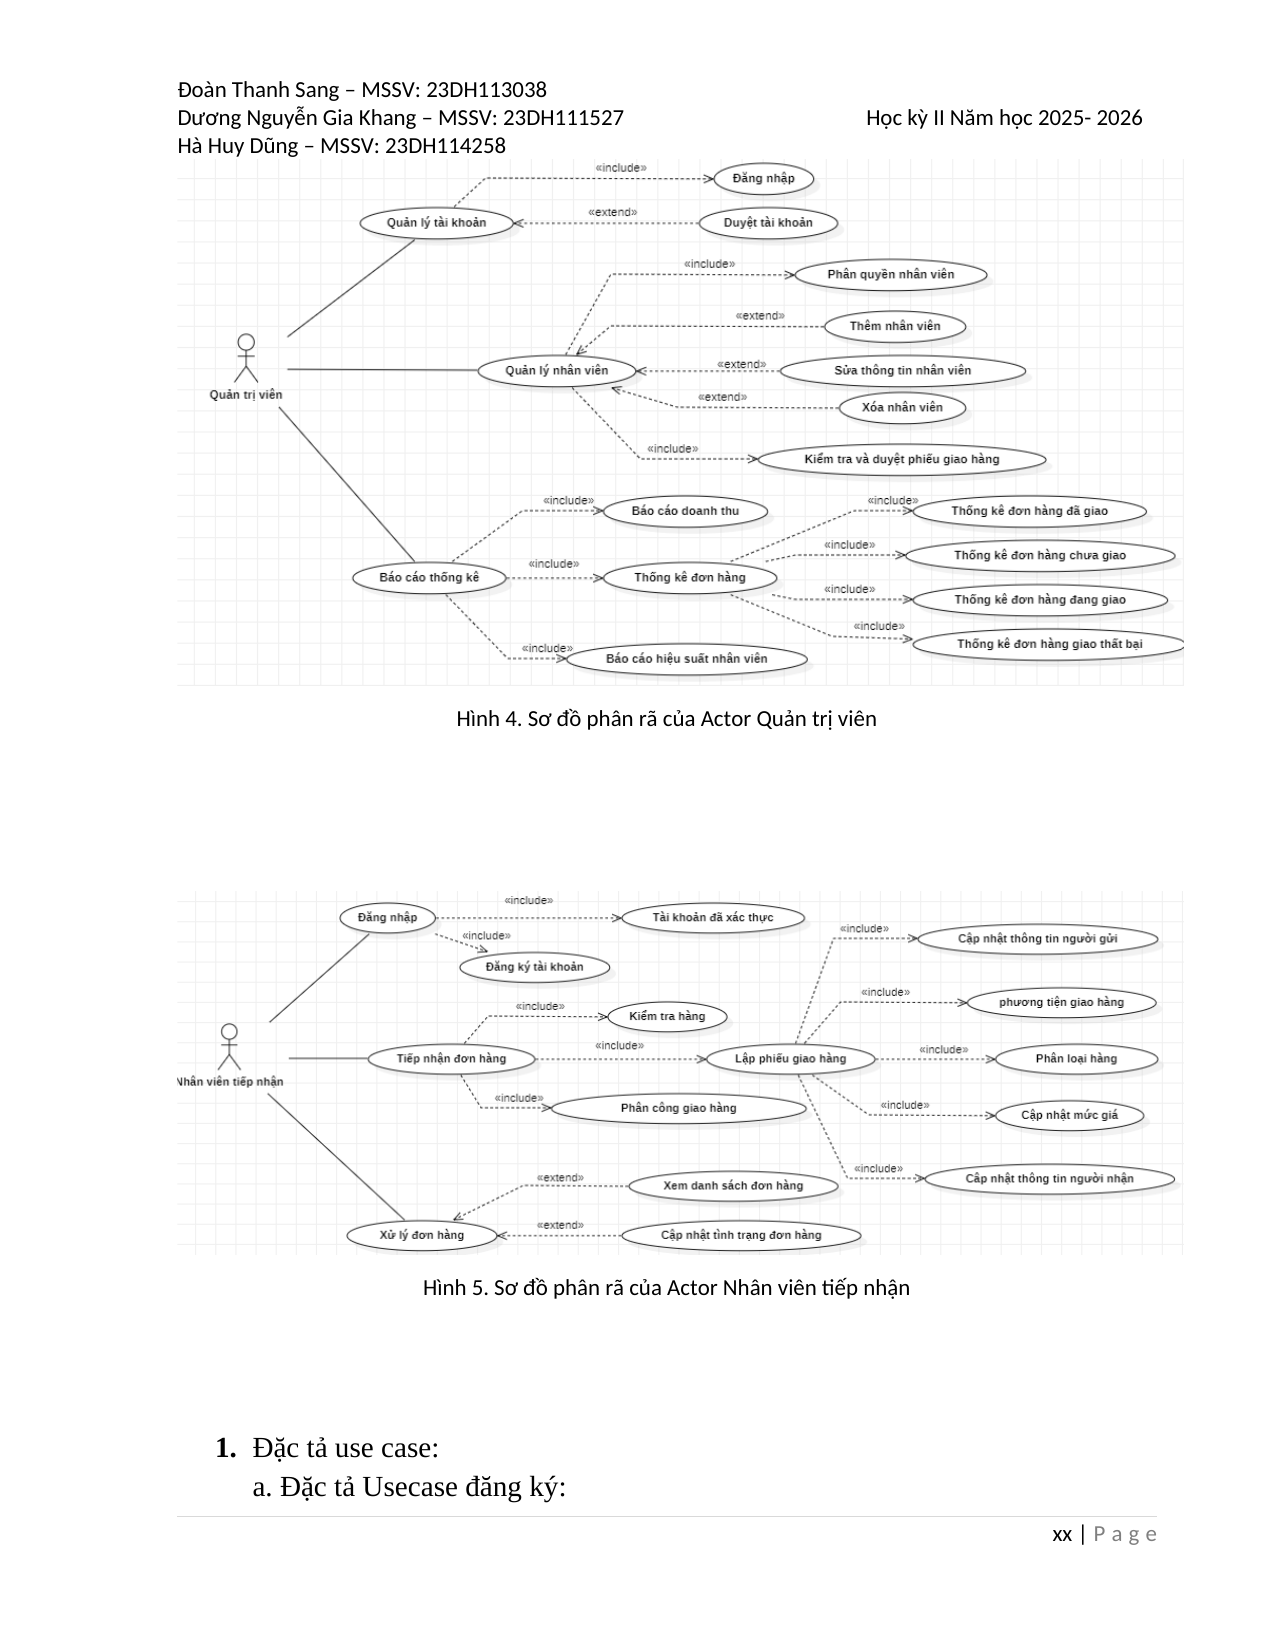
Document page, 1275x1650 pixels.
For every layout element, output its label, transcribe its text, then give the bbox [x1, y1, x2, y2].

list a. Đặc tả Usecase đăng ký: [252, 1469, 1157, 1503]
list Đặc tả use case: [215, 1431, 1157, 1464]
text Hình 4. Sơ đồ phân rã của Actor Quản trị viên [177, 704, 1157, 732]
picture [177, 891, 1184, 1255]
text Hình 5. Sơ đồ phân rã của Actor Nhân viên tiếp nhận [177, 1273, 1157, 1301]
picture [177, 159, 1184, 686]
